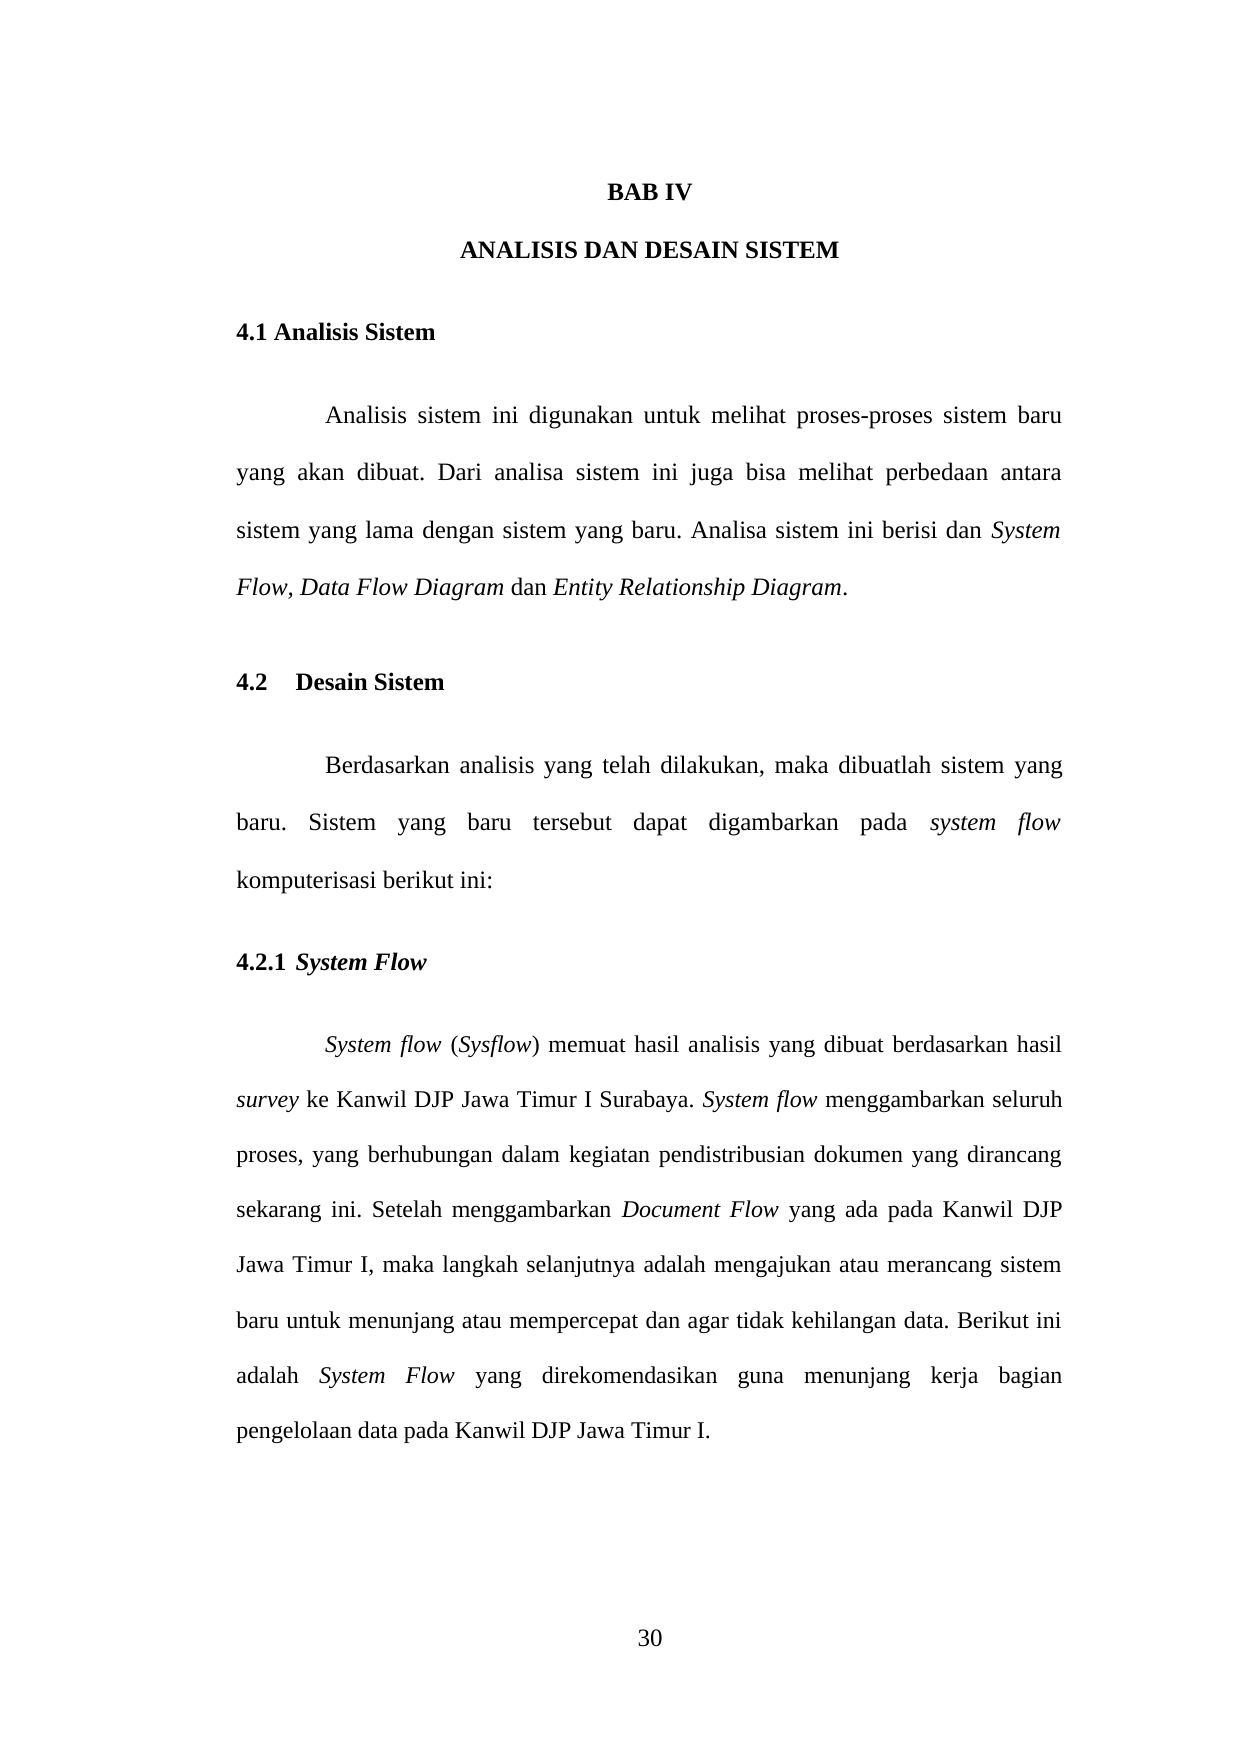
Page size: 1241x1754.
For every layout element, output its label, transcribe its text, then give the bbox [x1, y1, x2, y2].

subtitle Analisis Sistem [236, 317, 1063, 346]
text System flow (Sysflow) memuat hasil analisis yang dibuat berdasarkan hasil survey ke Kanwil DJP Jawa Timur I Surabaya. System flow menggambarkan seluruh proses, yang berhubungan dalam kegiatan pendistribusian dokumen yang dirancang sekarang ini. Setelah menggambarkan Document Flow yang ada pada Kanwil DJP Jawa Timur I, maka langkah selanjutnya adalah mengajukan atau merancang sistem baru untuk menunjang atau mempercepat dan agar tidak kehilangan data. Berikut ini adalah System Flow yang direkomendasikan guna menunjang kerja bagian pengelolaan data pada Kanwil DJP Jawa Timur I. [236, 1030, 1063, 1444]
text Berdasarkan analisis yang telah dilakukan, maka dibuatlah sistem yang baru. Sistem yang baru tersebut dapat digambarkan pada system flow komputerisasi berikut ini: [236, 750, 1063, 893]
subtitle System Flow [236, 947, 1063, 976]
subtitle BAB IV ANALISIS DAN DESAIN SISTEM [236, 177, 1063, 263]
subtitle Desain Sistem [236, 667, 1063, 696]
text Analisis sistem ini digunakan untuk melihat proses-proses sistem baru yang akan dibuat. Dari analisa sistem ini juga bisa melihat perbedaan antara sistem yang lama dengan sistem yang baru. Analisa sistem ini berisi dan System Flow, Data Flow Diagram dan Entity Relationship Diagram. [236, 400, 1063, 601]
